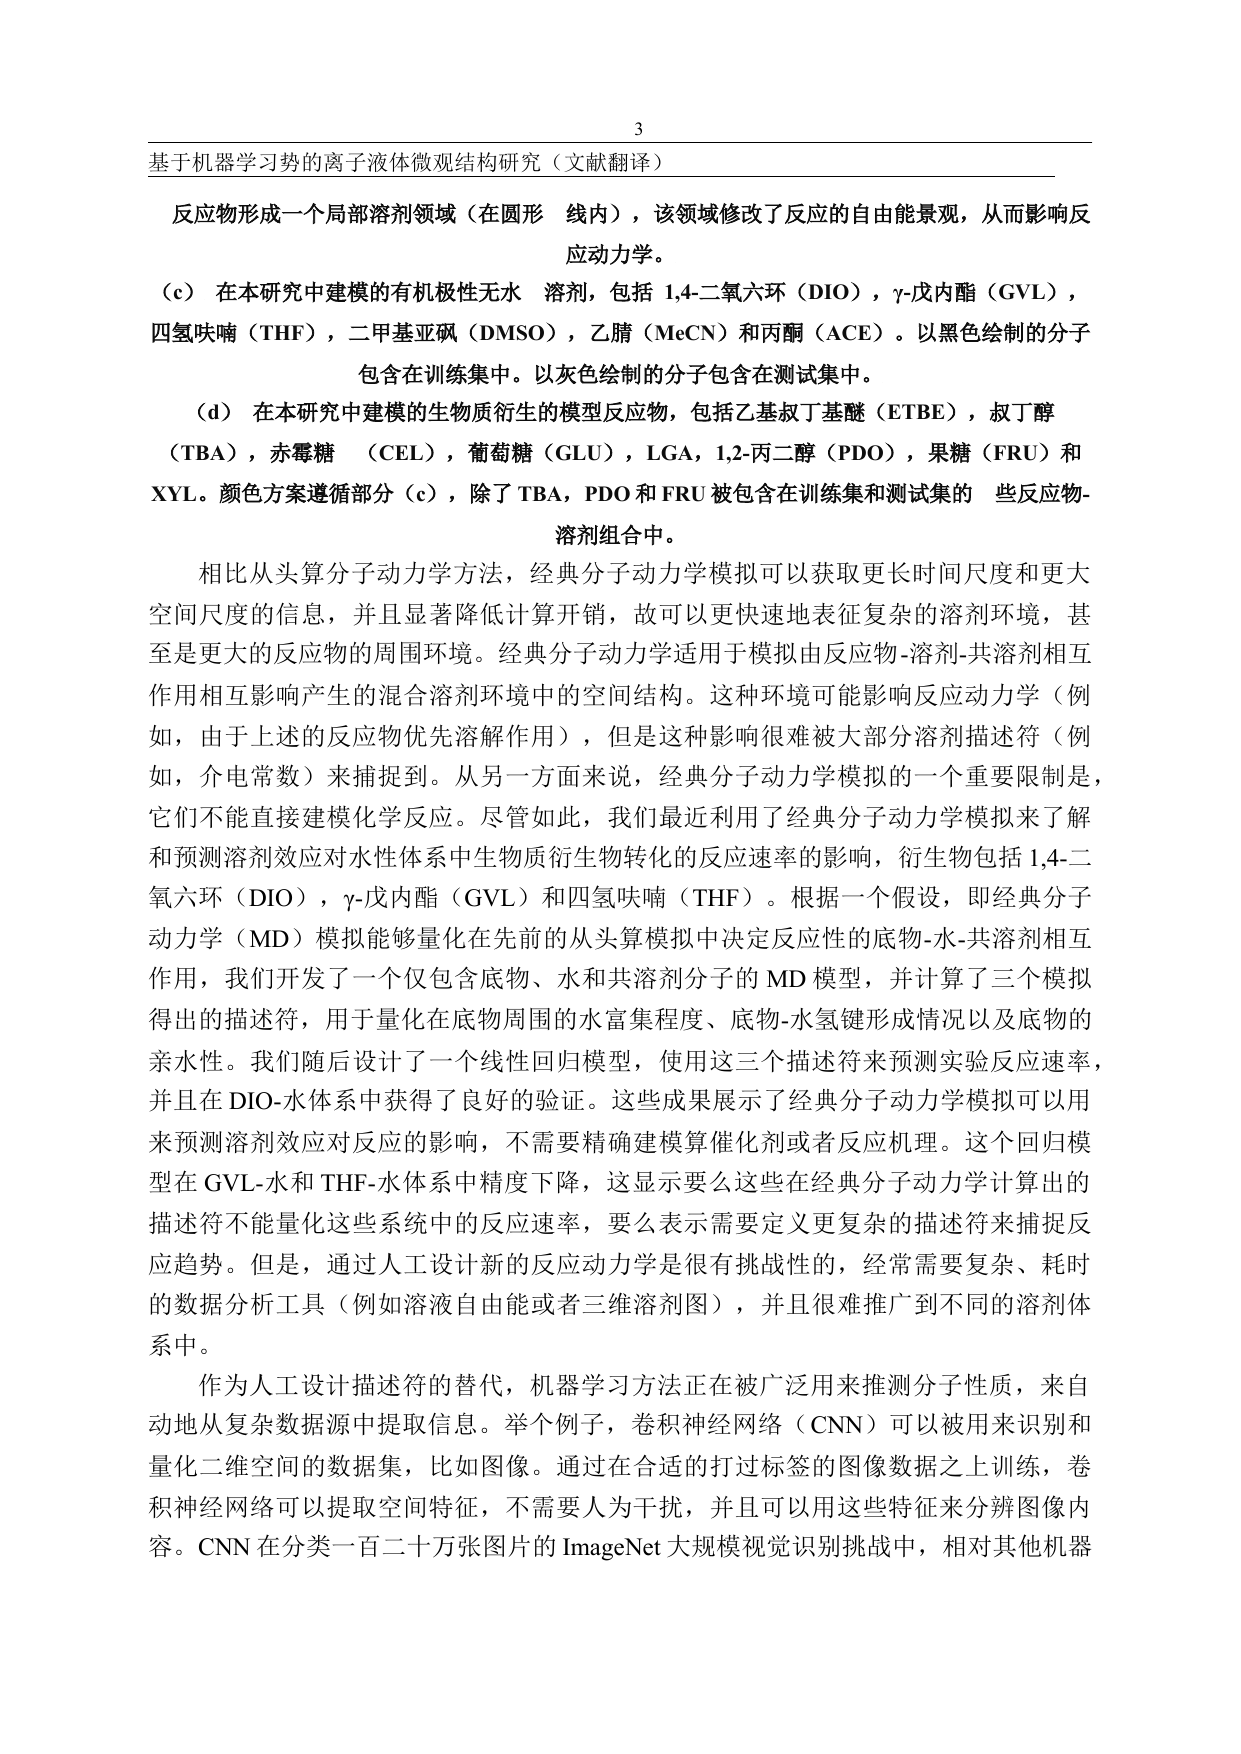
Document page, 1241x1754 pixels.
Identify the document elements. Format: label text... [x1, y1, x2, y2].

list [148, 1367, 1092, 1562]
list 相比从头算分子动力学方法，经典分子动力学模拟可以获取更长时间尺度和更大空间尺度的信息，并且显著降低计算开销，故可以更快速地表征复杂的溶剂环境，甚至是更大的反应物的周围环境。经典分子动力学适用于模拟由反应物-溶剂-共溶剂相互作用相互影响产生的混合溶剂环境中的空间结构。这种环境可能影响反应动力学（例如，由于上述的反应物优先溶解作用），但是这种影响很难被大部分溶剂描述符（例如，介电常数）来捕捉到。从另一方面来说，经典分子动力学模拟的一个重要限制是，它们不能直接建模化学反应。尽管如此，我们最近利用了经典分子动力学模拟来了解和预测溶剂效应对水性体系中生物质衍生物转化的反应速率的影响，衍生物包括1,4-二氧六环（DIO），γ-戊内酯（GVL）和四氢呋喃（THF）。根据一个假设，即经典分子动力学（MD）模拟能够量化在先前的从头算模拟中决定反应性的底物-水-共溶剂相互作用，我们开发了一个仅包含底物、水和共溶剂分子的MD模型，并计算了三个模拟得出的描述符，用于量化在底物周围的水富集程度、底物-水氢键形成情况以及底物的亲水性。我们随后设计了一个线性回归模型，使用这三个描述符来预测实验反应速率，并且在DIO-水体系中获得了良好的验证。这些成果展示了经典分子动力学模拟可以用来预测溶剂效应对反应的影响，不需要精确建模算催化剂或者反应机理。这个回归模型在GVL-水和THF-水体系中精度下降，这显示要么这些在经典分子动力学计算出的描述符不能量化这些系统中的反应速率，要么表示需要定义更复杂的描述符来捕捉反应趋势。但是，通过人工设计新的反应动力学是很有挑战性的，经常需要复杂、耗时的数据分析工具（例如溶液自由能或者三维溶剂图），并且很难推广到不同的溶剂体系中。 [148, 556, 1092, 1360]
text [148, 196, 1092, 269]
text （c） 在本研究中建模的有机极性无水辅溶剂，包括 1,4-二氧六环（DIO），γ-戊内酯（GVL），四氢呋喃（THF），二甲基亚砜（DMSO），乙腈（MeCN）和丙酮（ACE）。以黑色绘制的分子包含在训练集中。以灰色绘制的分子包含在测试集中。 [148, 275, 1092, 389]
text （d） 在本研究中建模的生物质衍生的模型反应物，包括乙基叔丁基醚（ETBE），叔丁醇（TBA），赤霉糖苷（CEL），葡萄糖（GLU），LGA，1,2-丙二醇（PDO），果糖（FRU）和XYL。颜色方案遵循部分（c），除了TBA，PDO和FRU被包含在训练集和测试集的某些反应物-溶剂组合中。 [148, 395, 1092, 549]
